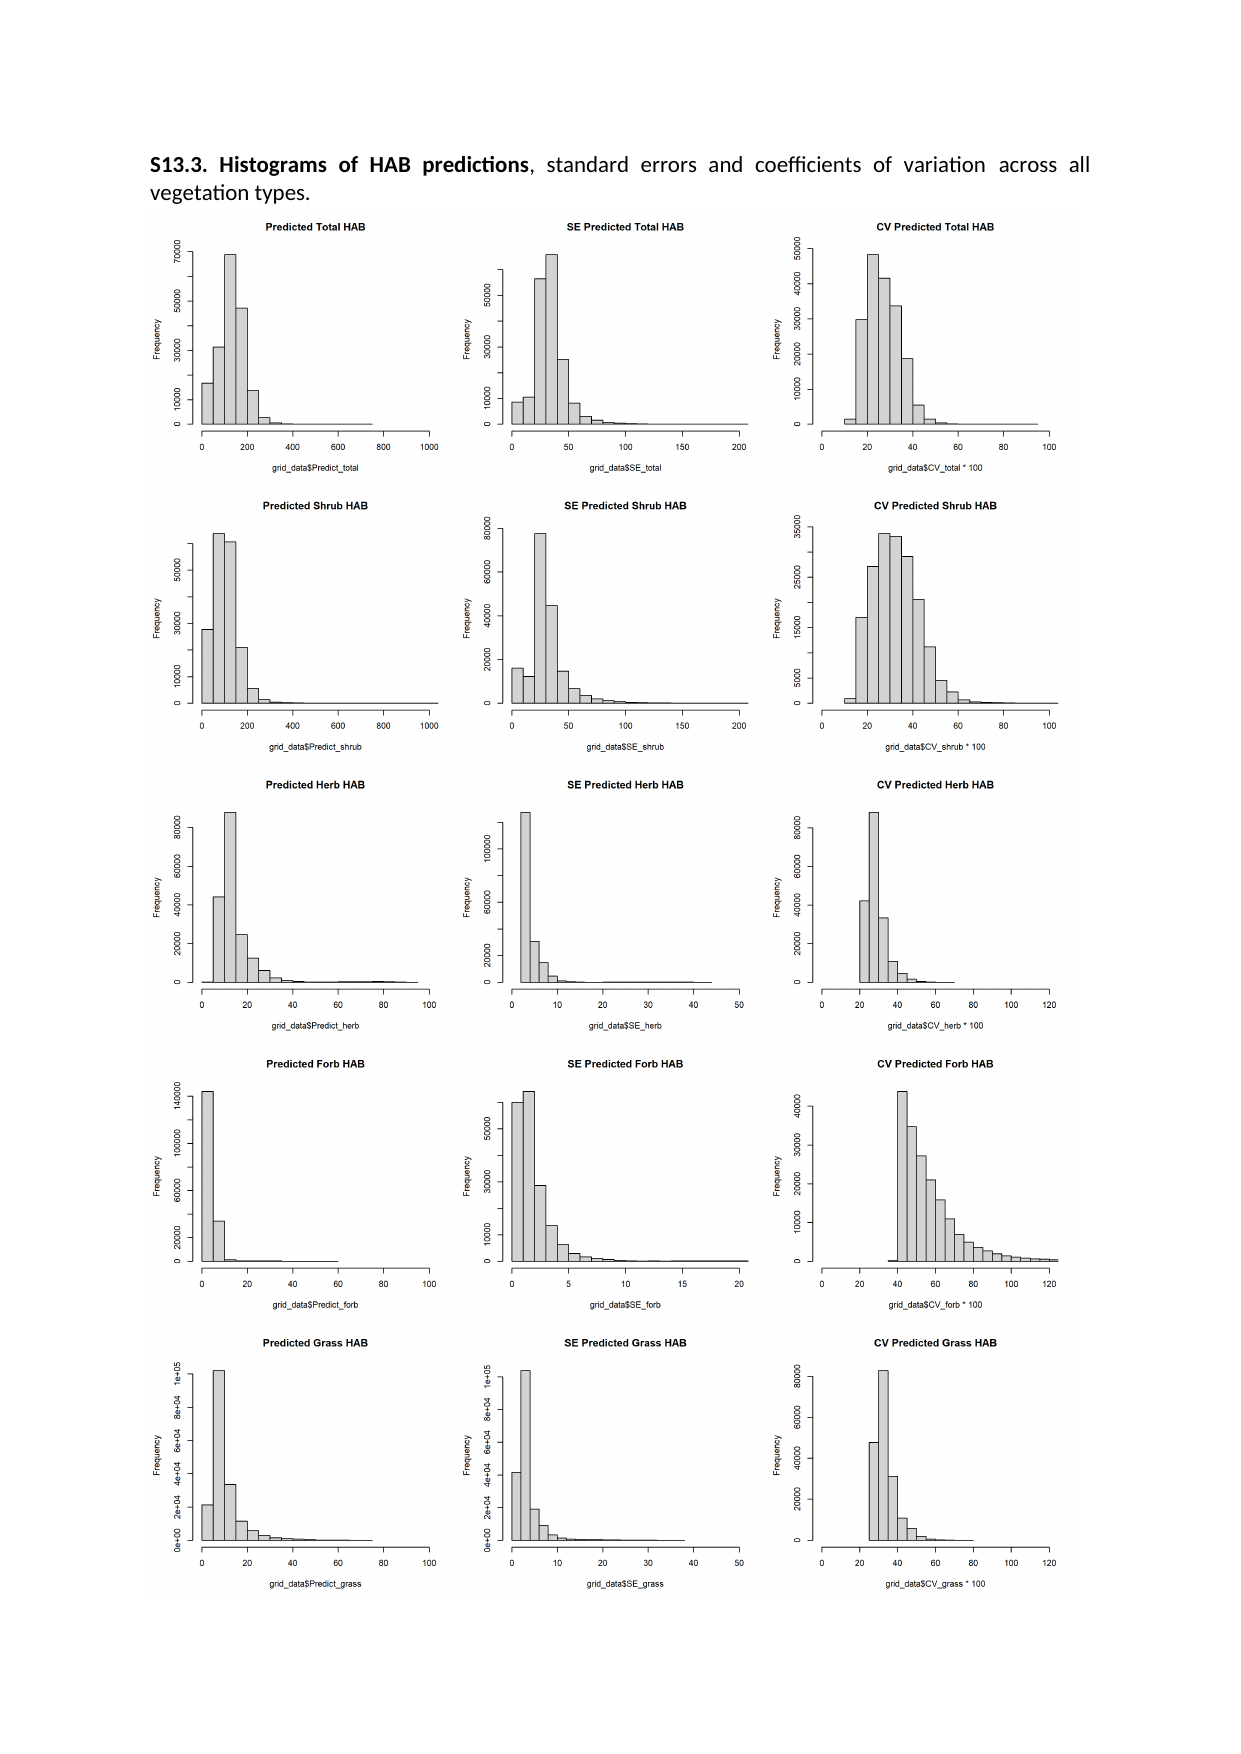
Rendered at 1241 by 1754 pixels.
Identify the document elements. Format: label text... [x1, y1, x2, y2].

picture [150, 206, 1080, 1600]
text S13.3. Histograms of HAB predictions, standard errors and coefficients of variation across all vegetation types. [150, 150, 1090, 206]
